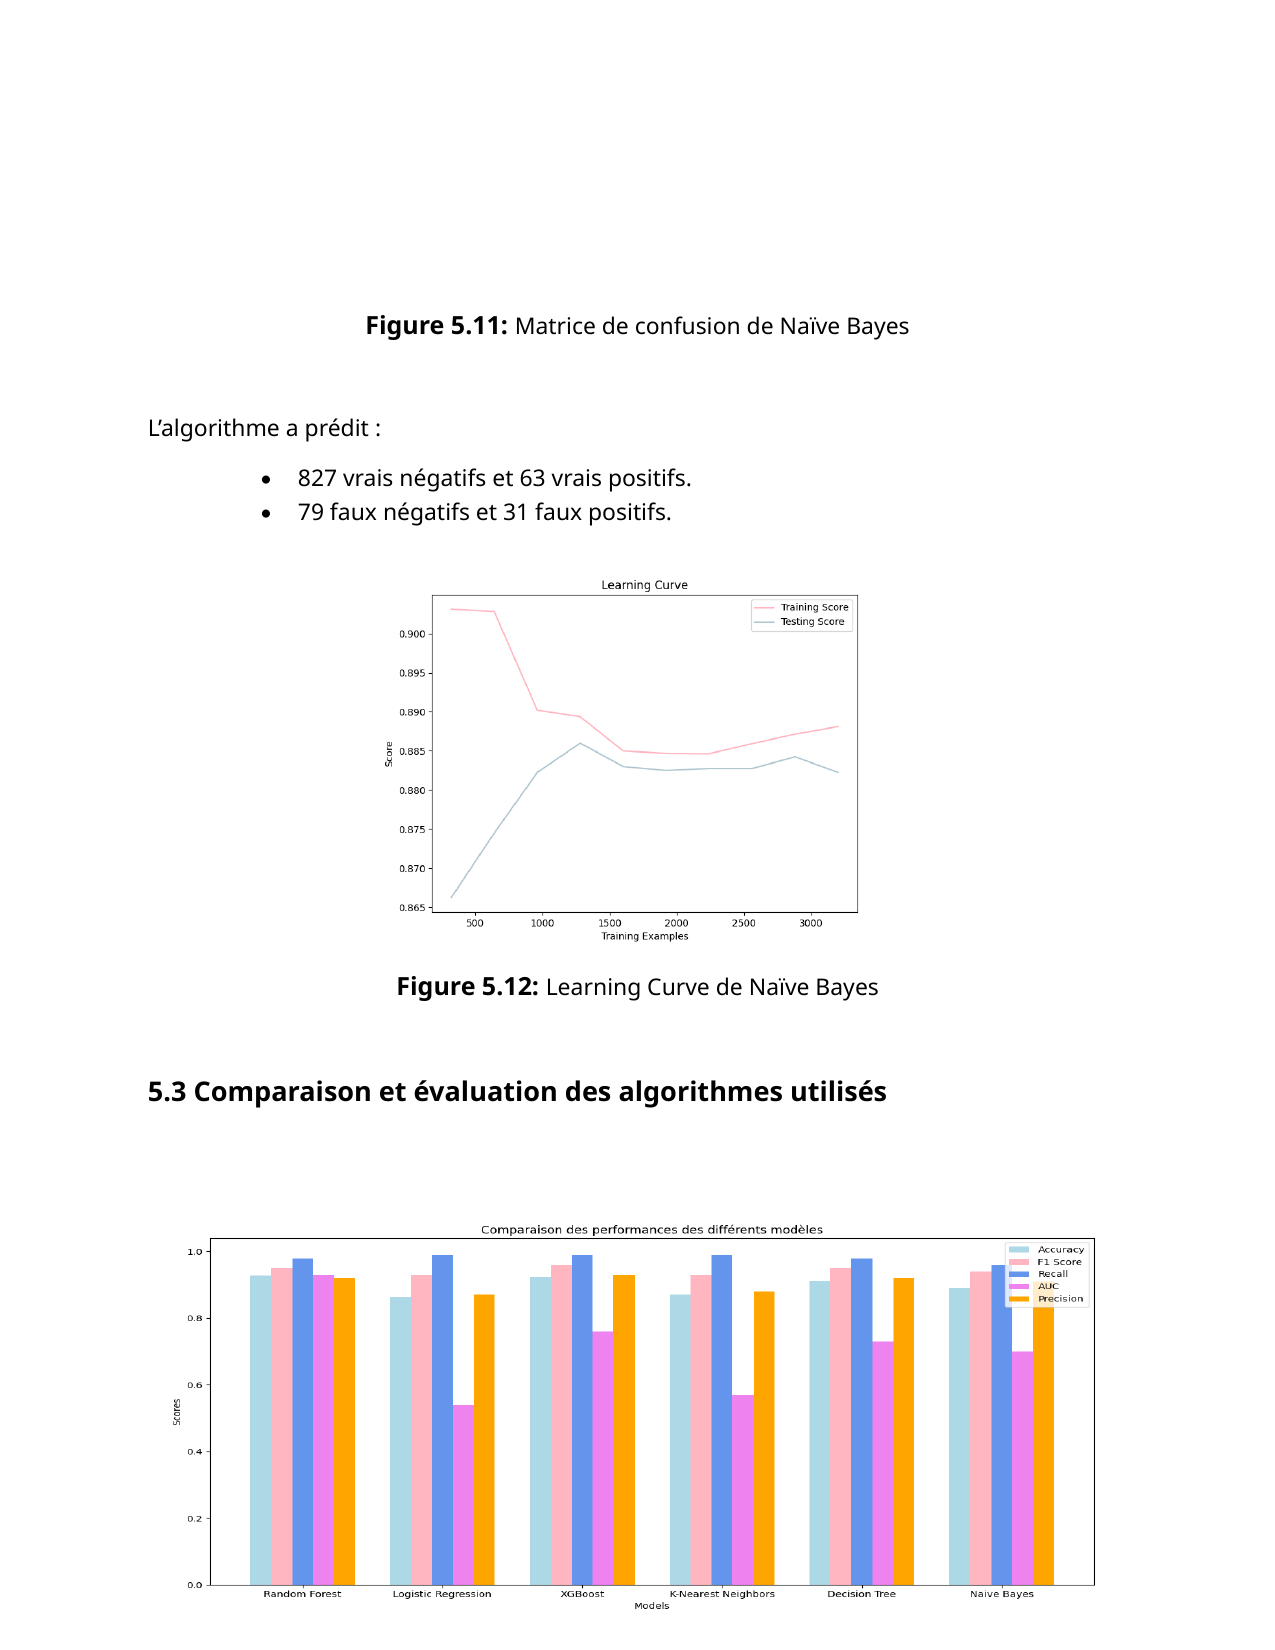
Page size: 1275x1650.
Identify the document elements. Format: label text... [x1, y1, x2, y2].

picture [363, 546, 912, 957]
text Figure 5.11: Matrice de confusion de Naïve Bayes [148, 308, 1127, 342]
text Figure 5.12: Learning Curve de Naïve Bayes [148, 969, 1127, 1003]
picture [67, 1184, 1208, 1634]
list 79 faux négatifs et 31 faux positifs. [260, 496, 1127, 527]
list 827 vrais négatifs et 63 vrais positifs. [260, 462, 1127, 493]
text L’algorithme a prédit : [148, 411, 1127, 443]
text 5.3 Comparaison et évaluation des algorithmes utilisés [148, 1073, 1127, 1109]
